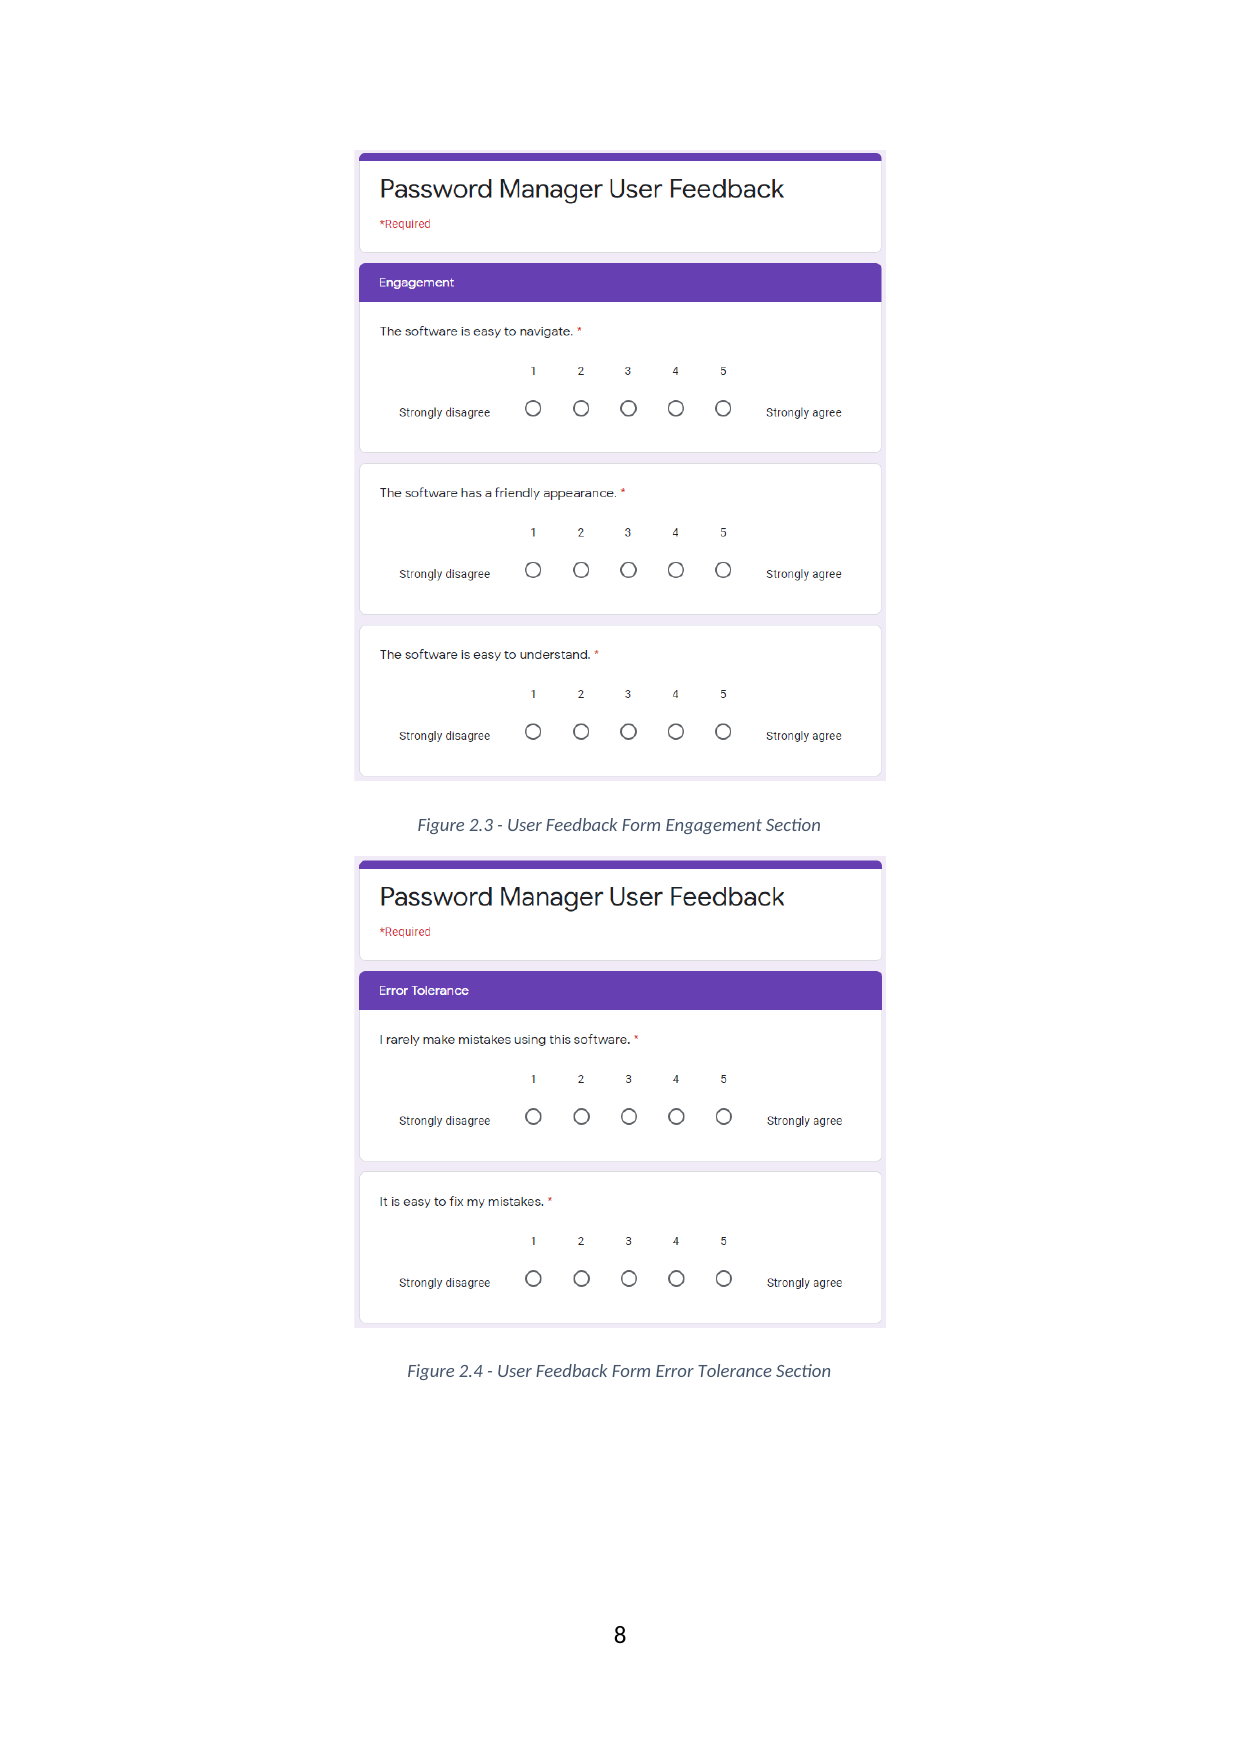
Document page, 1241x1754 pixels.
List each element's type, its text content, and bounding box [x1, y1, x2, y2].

picture [354, 150, 886, 781]
picture [354, 856, 886, 1328]
